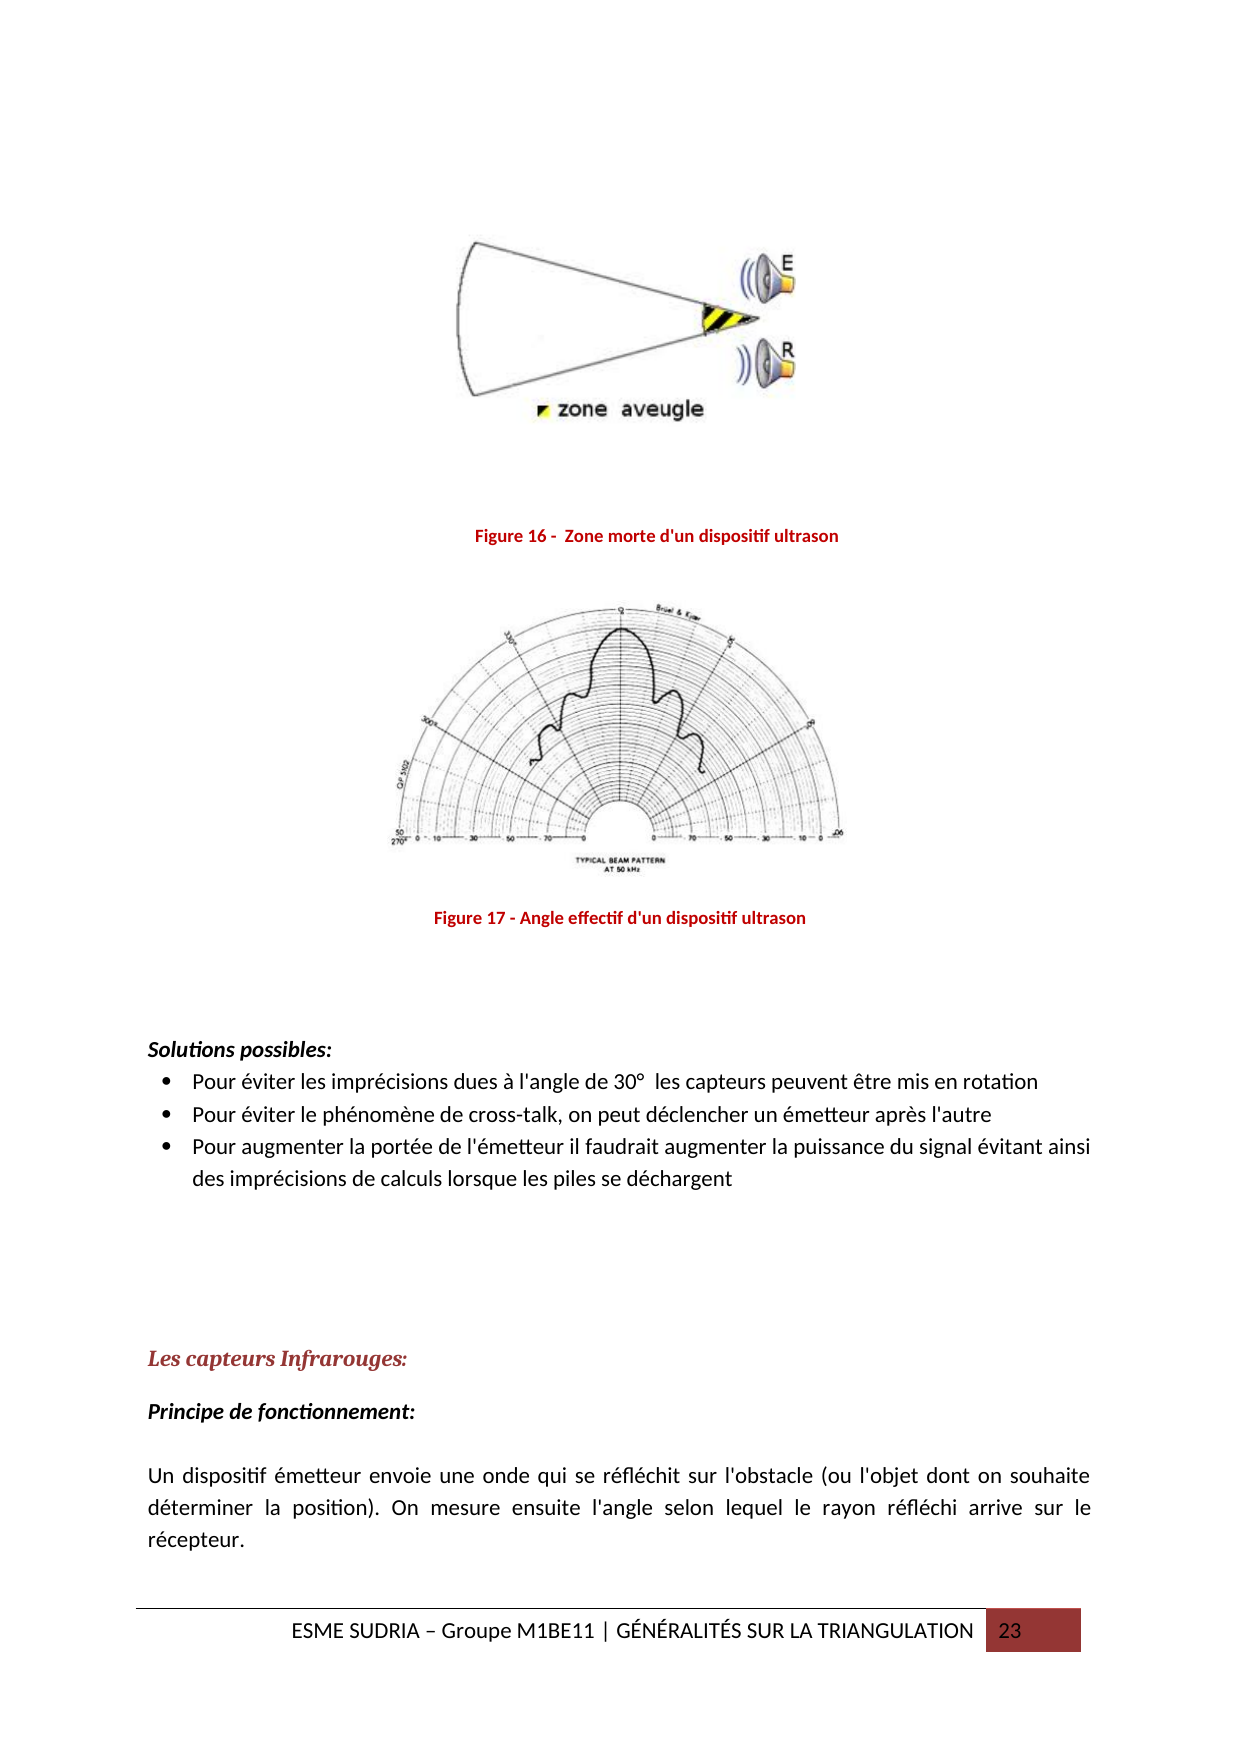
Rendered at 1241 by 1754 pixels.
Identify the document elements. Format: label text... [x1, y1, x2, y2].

picture [387, 600, 853, 882]
list Pour éviter les imprécisions dues à l'angle de 30° les capteurs peuvent être mis en rotation [162, 1067, 1093, 1096]
picture [444, 147, 796, 500]
text Figure 16 - Zone morte d'un dispositif ultrason [221, 524, 1093, 547]
list Principe de fonctionnement: [148, 1397, 1093, 1425]
list Pour augmenter la portée de l'émetteur il faudrait augmenter la puissance du signal évitant ainsi des imprécisions de calculs lorsque les piles se déchargent [162, 1132, 1093, 1192]
text Figure 17 - Angle effectif d'un dispositif ultrason [148, 906, 1093, 929]
text Solutions possibles: [148, 1035, 1093, 1063]
text Les capteurs Infrarouges: [148, 1346, 1093, 1372]
list Un dispositif émetteur envoie une onde qui se réfléchit sur l'obstacle (ou l'objet dont on souhaite déterminer la position). On mesure ensuite l'angle selon lequel le rayon réfléchi arrive sur le récepteur. [148, 1461, 1093, 1554]
list Pour éviter le phénomène de cross-talk, on peut déclencher un émetteur après l'autre [162, 1100, 1093, 1128]
